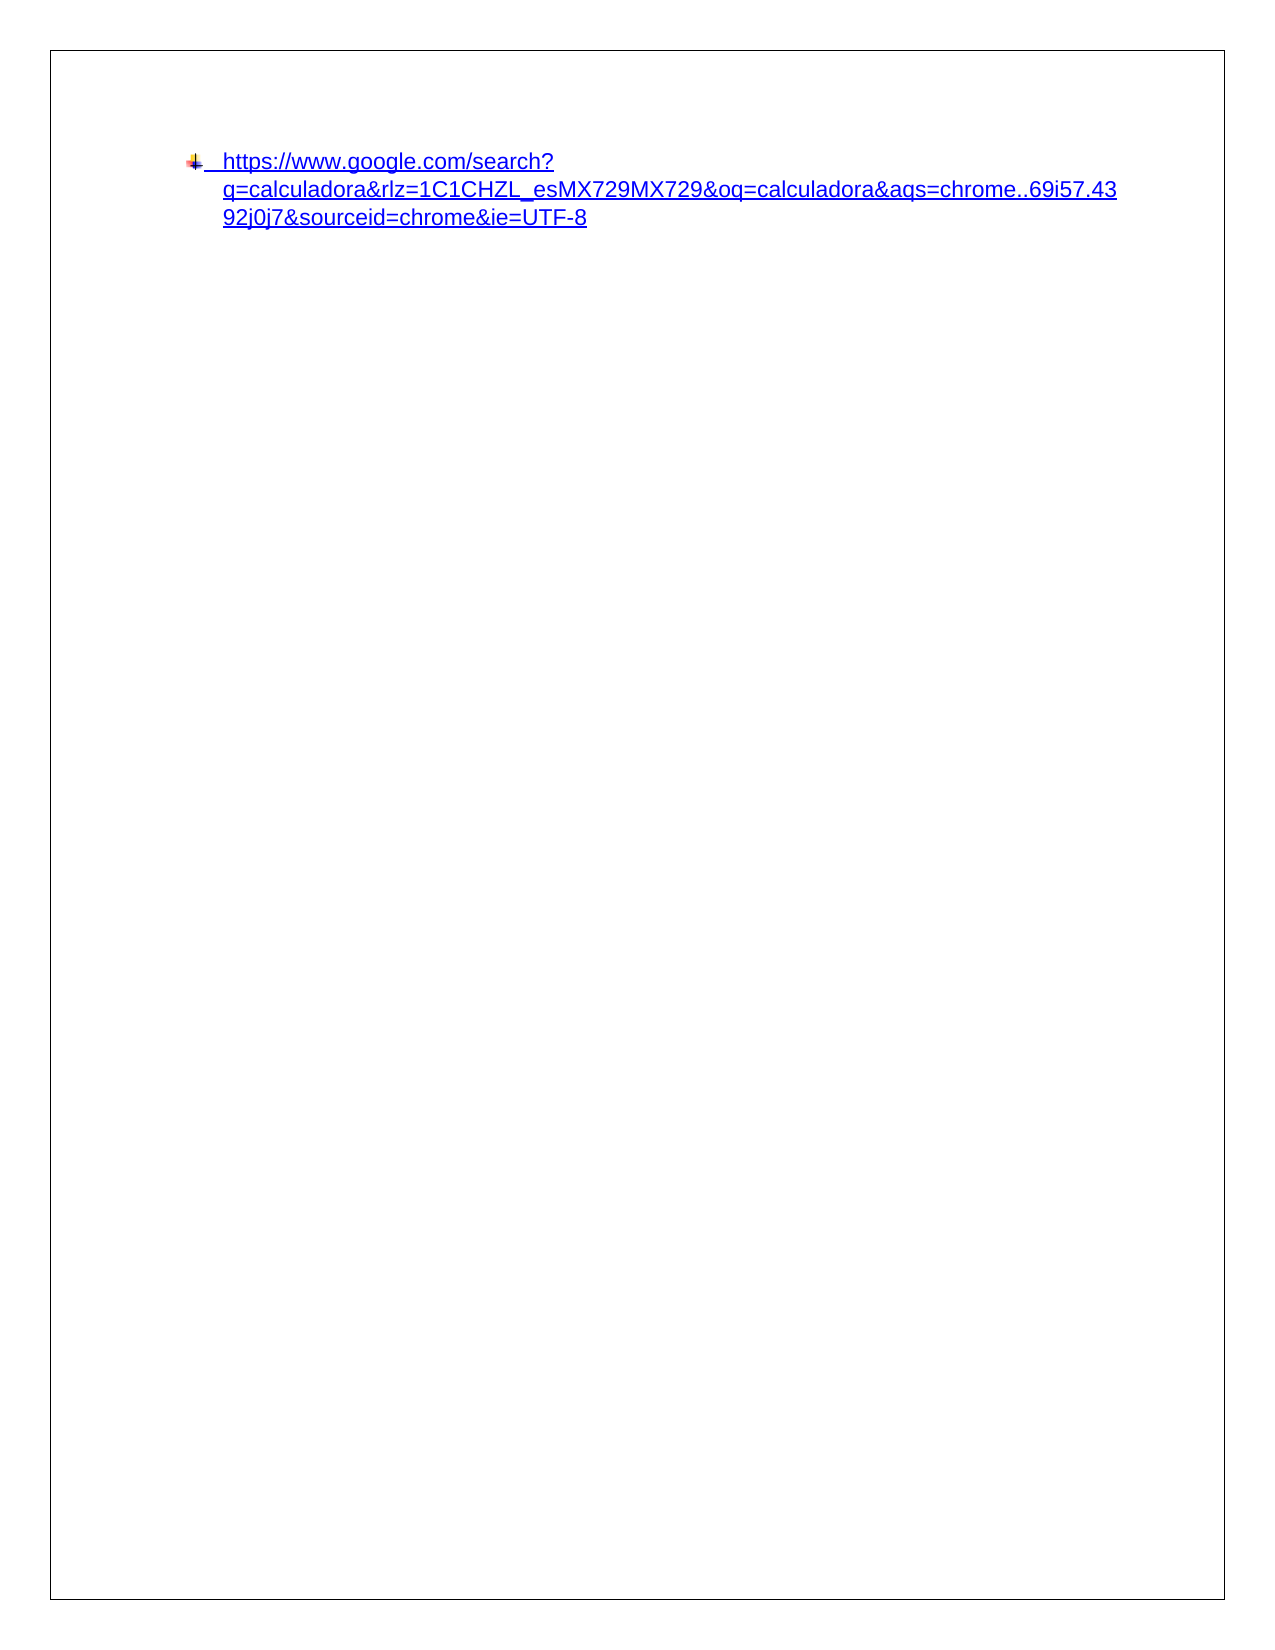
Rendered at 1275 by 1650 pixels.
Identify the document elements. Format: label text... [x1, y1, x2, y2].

list https://www.google.com/search?q=calculadora&rlz=1C1CHZL_esMX729MX729&oq=calculadora&aqs=chrome..69i57.4392j0j7&sourceid=chrome&ie=UTF-8 [185, 148, 1127, 230]
picture [186, 152, 203, 170]
